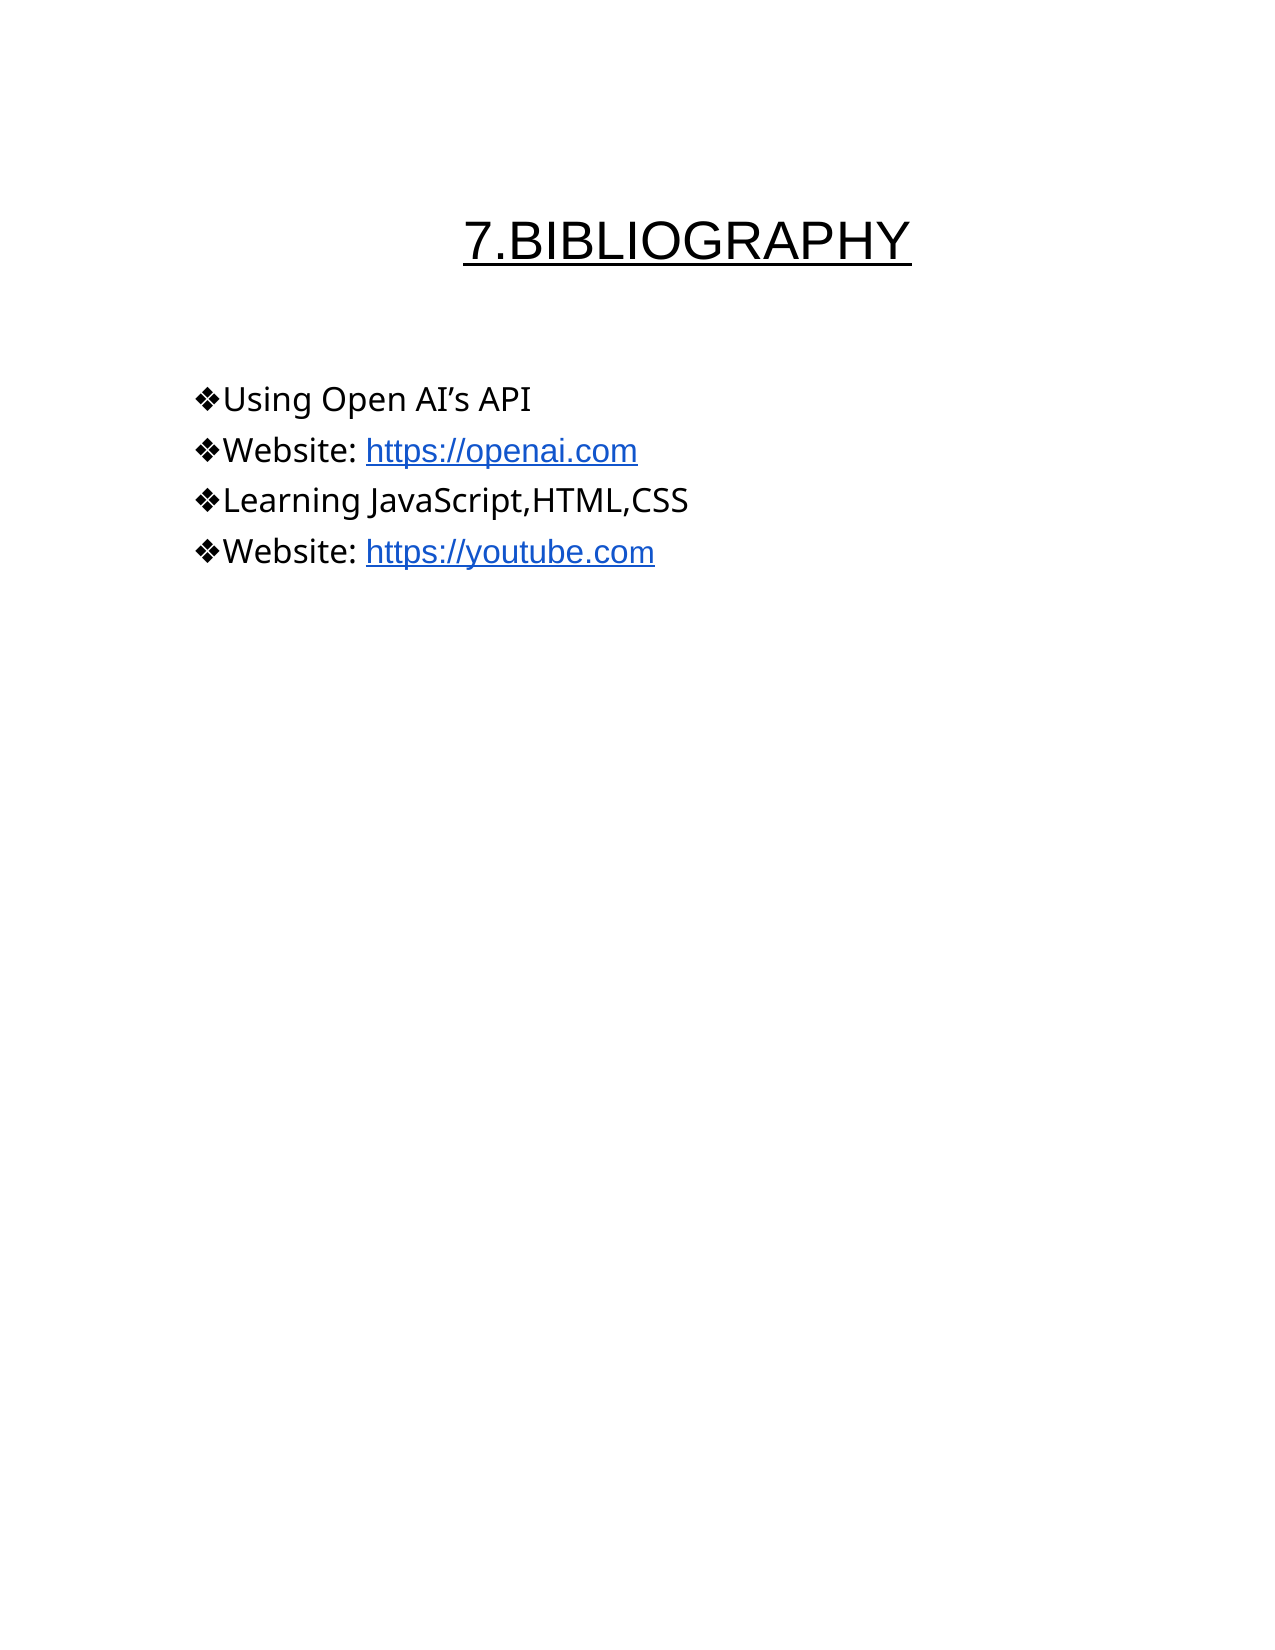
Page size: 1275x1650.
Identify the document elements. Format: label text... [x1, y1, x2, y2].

text ❖Learning JavaScript,HTML,CSS [192, 477, 1194, 522]
text ❖Website: https://youtube.com [192, 527, 1194, 573]
text ❖Using Open AI’s API [192, 376, 1194, 421]
text ❖Website: https://openai.com [192, 426, 1194, 472]
text 7.BIBLIOGRAPHY [81, 209, 911, 271]
